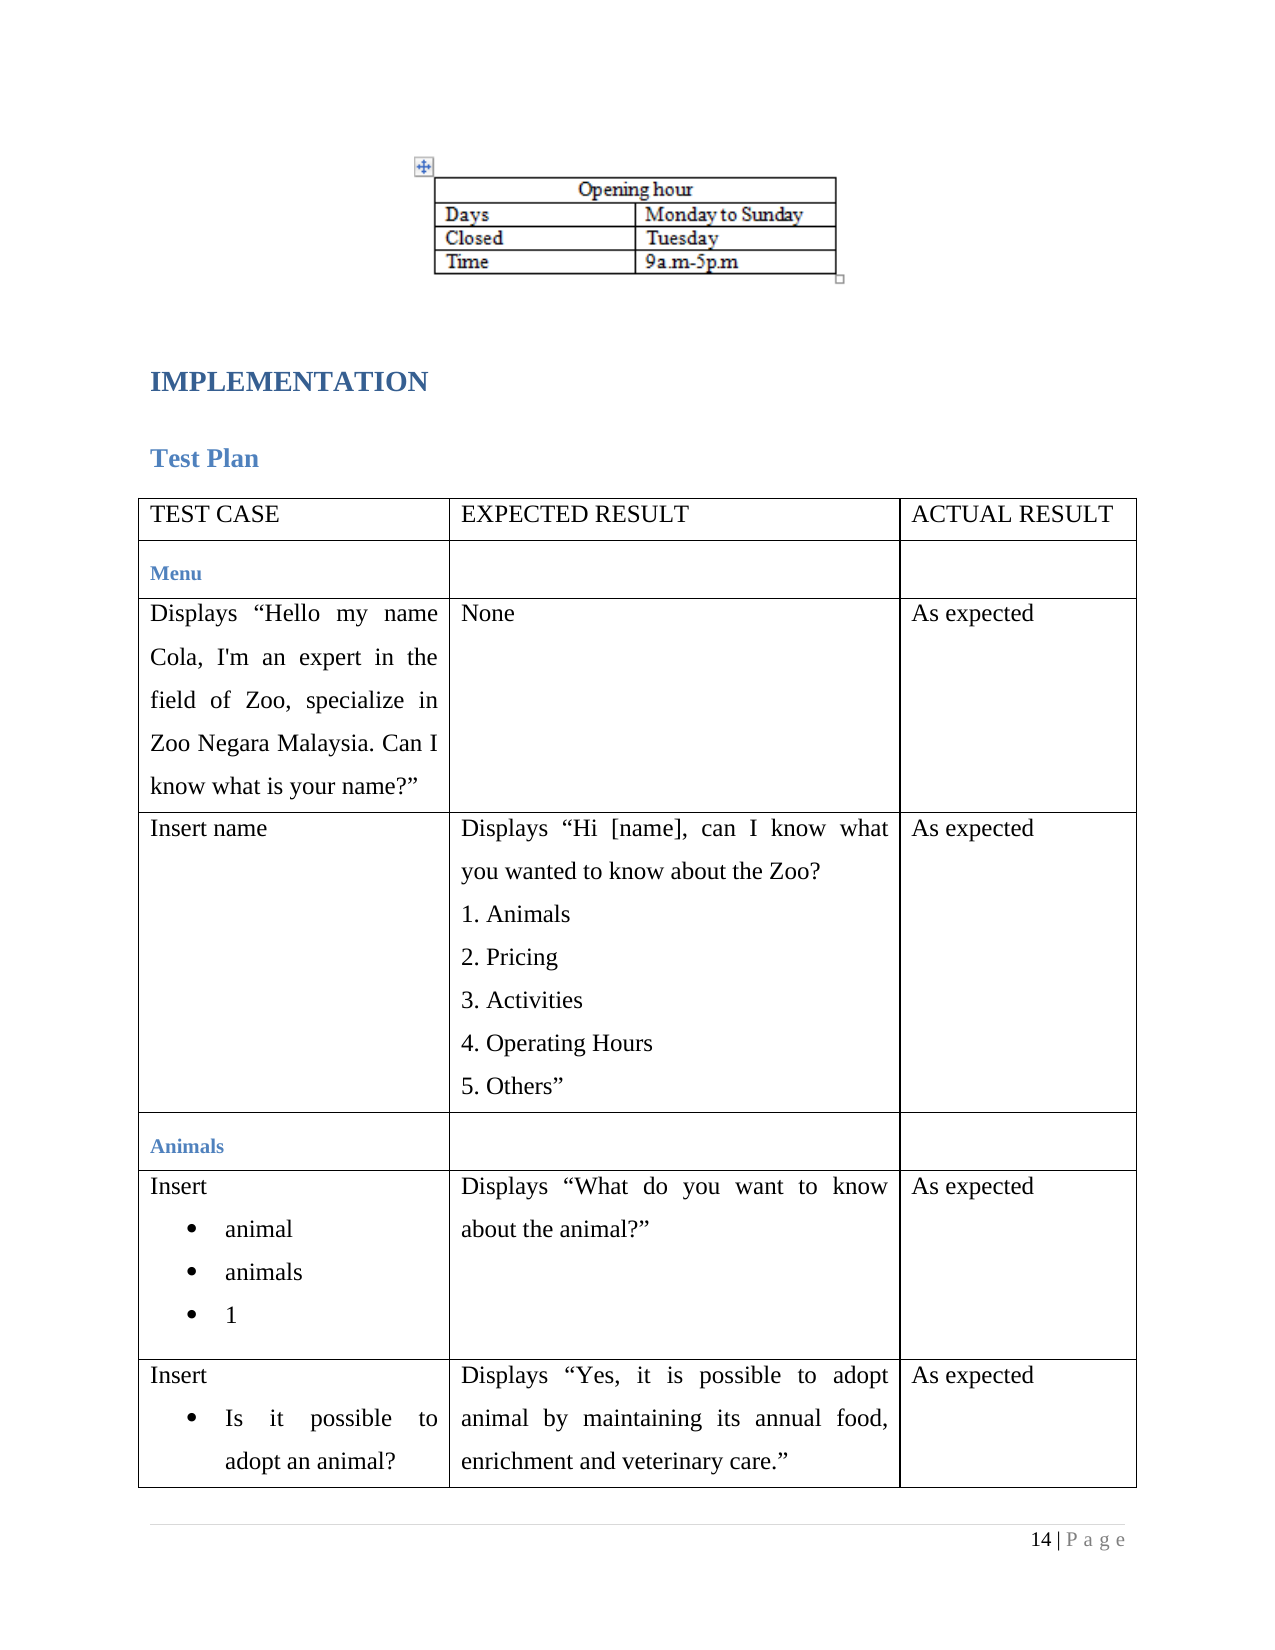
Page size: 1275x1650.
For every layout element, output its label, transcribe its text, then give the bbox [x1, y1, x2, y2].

table_cell Animals [139, 1113, 449, 1170]
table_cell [450, 1360, 899, 1487]
table_header ACTUAL RESULT [901, 499, 1136, 539]
table_cell Menu [139, 541, 449, 597]
table_cell As expected [901, 599, 1136, 812]
table_cell Displays “Hi [name], can I know what you wanted to know about the Zoo? 1. Animals 2. Pricing 3. Activities 4. Operating Hours 5. Others” [450, 813, 899, 1112]
table_cell None [450, 599, 899, 812]
table_cell As expected [901, 1360, 1136, 1487]
table_cell Insert name [139, 813, 449, 1112]
table_cell [450, 541, 899, 597]
table_cell Displays “What do you want to know about the animal?” [450, 1171, 899, 1359]
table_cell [139, 1360, 449, 1487]
table_cell [450, 1113, 899, 1170]
table_cell Insert animal animals 1 [139, 1171, 449, 1359]
table_cell Displays “Hello my name Cola, I'm an expert in the field of Zoo, specialize in Zoo Negara Malaysia. Can I know what is your name?” [139, 599, 449, 812]
table_cell [901, 541, 1136, 597]
subtitle Test Plan [150, 442, 1125, 474]
subtitle IMPLEMENTATION [150, 364, 1125, 398]
table_cell [901, 1113, 1136, 1170]
table_header EXPECTED RESULT [450, 499, 899, 539]
table_cell As expected [901, 813, 1136, 1112]
picture [414, 150, 862, 314]
table_header TEST CASE [139, 499, 449, 539]
table_cell As expected [901, 1171, 1136, 1359]
